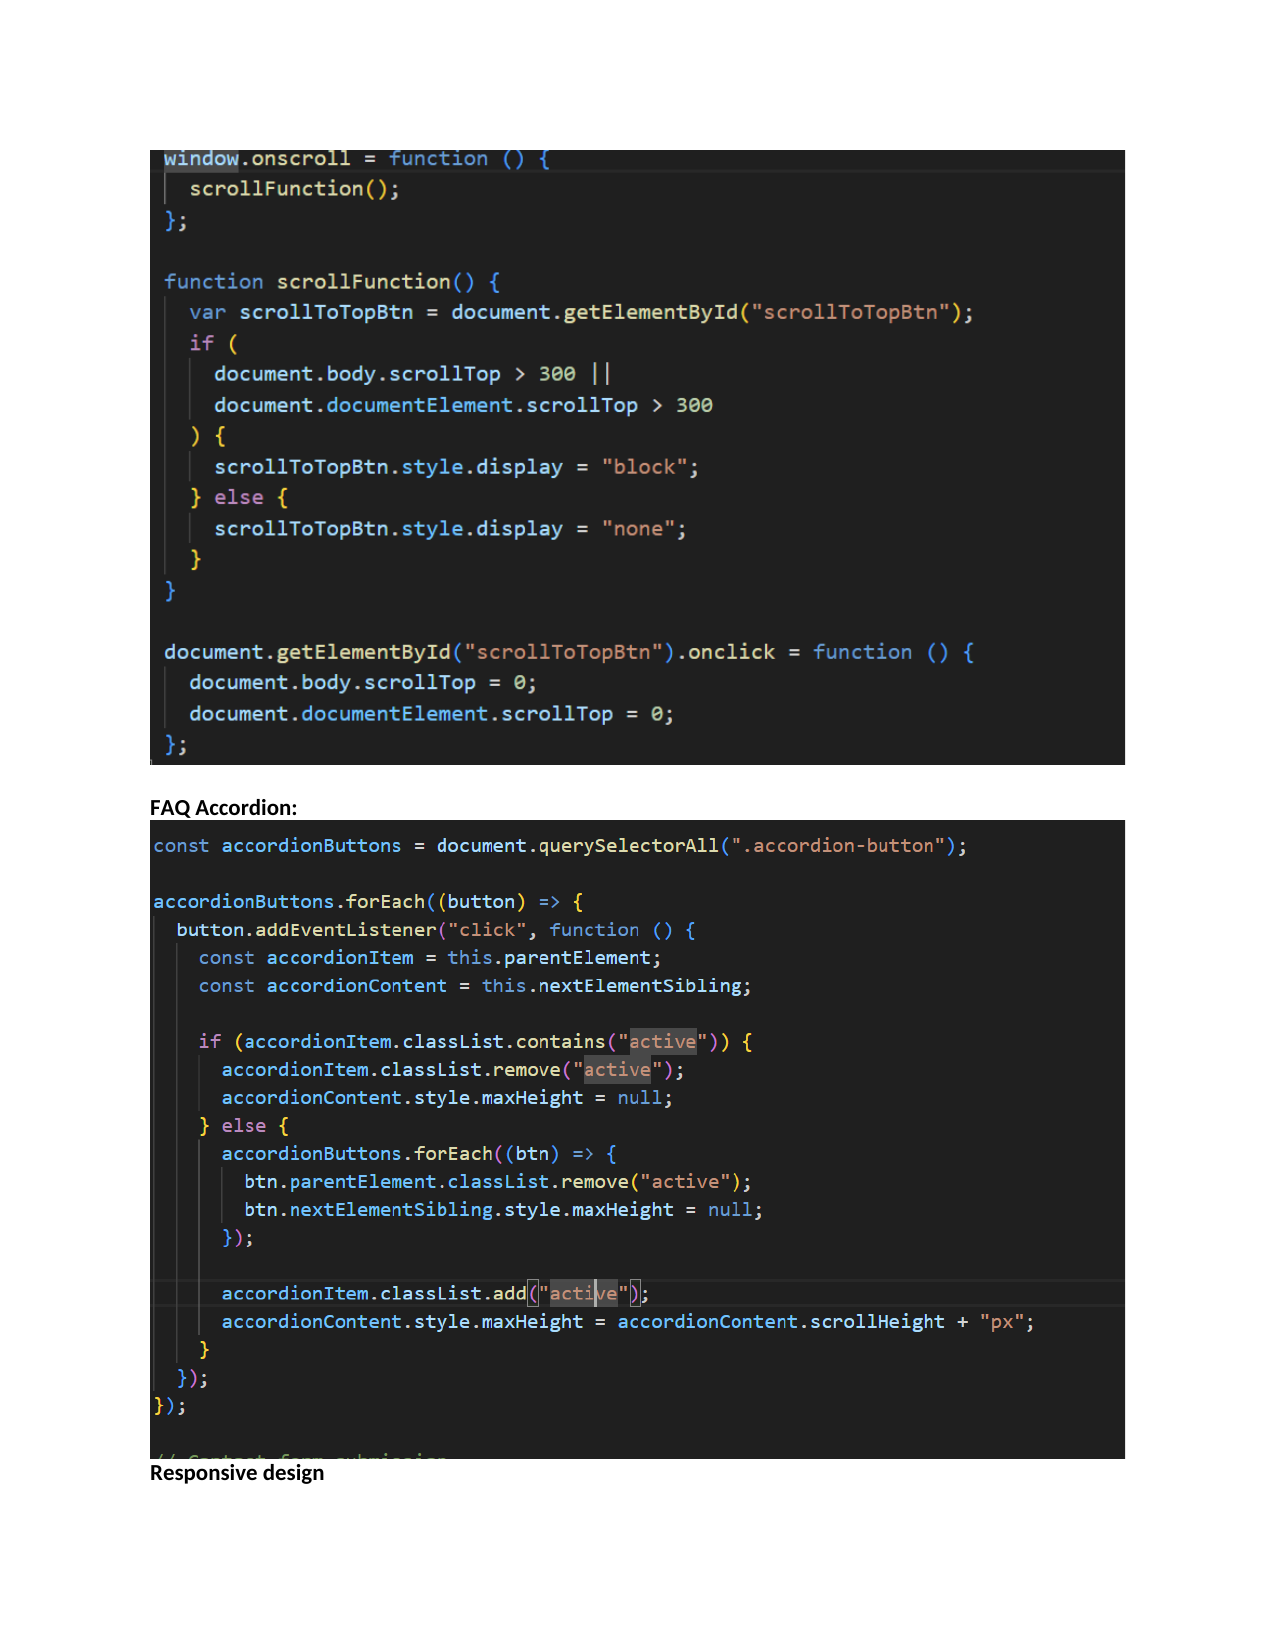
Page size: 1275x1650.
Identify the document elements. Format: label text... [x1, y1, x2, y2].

picture [150, 820, 1125, 1459]
picture [150, 150, 1125, 765]
text FAQ Accordion: [150, 793, 1125, 820]
text Responsive design [150, 1459, 1125, 1486]
